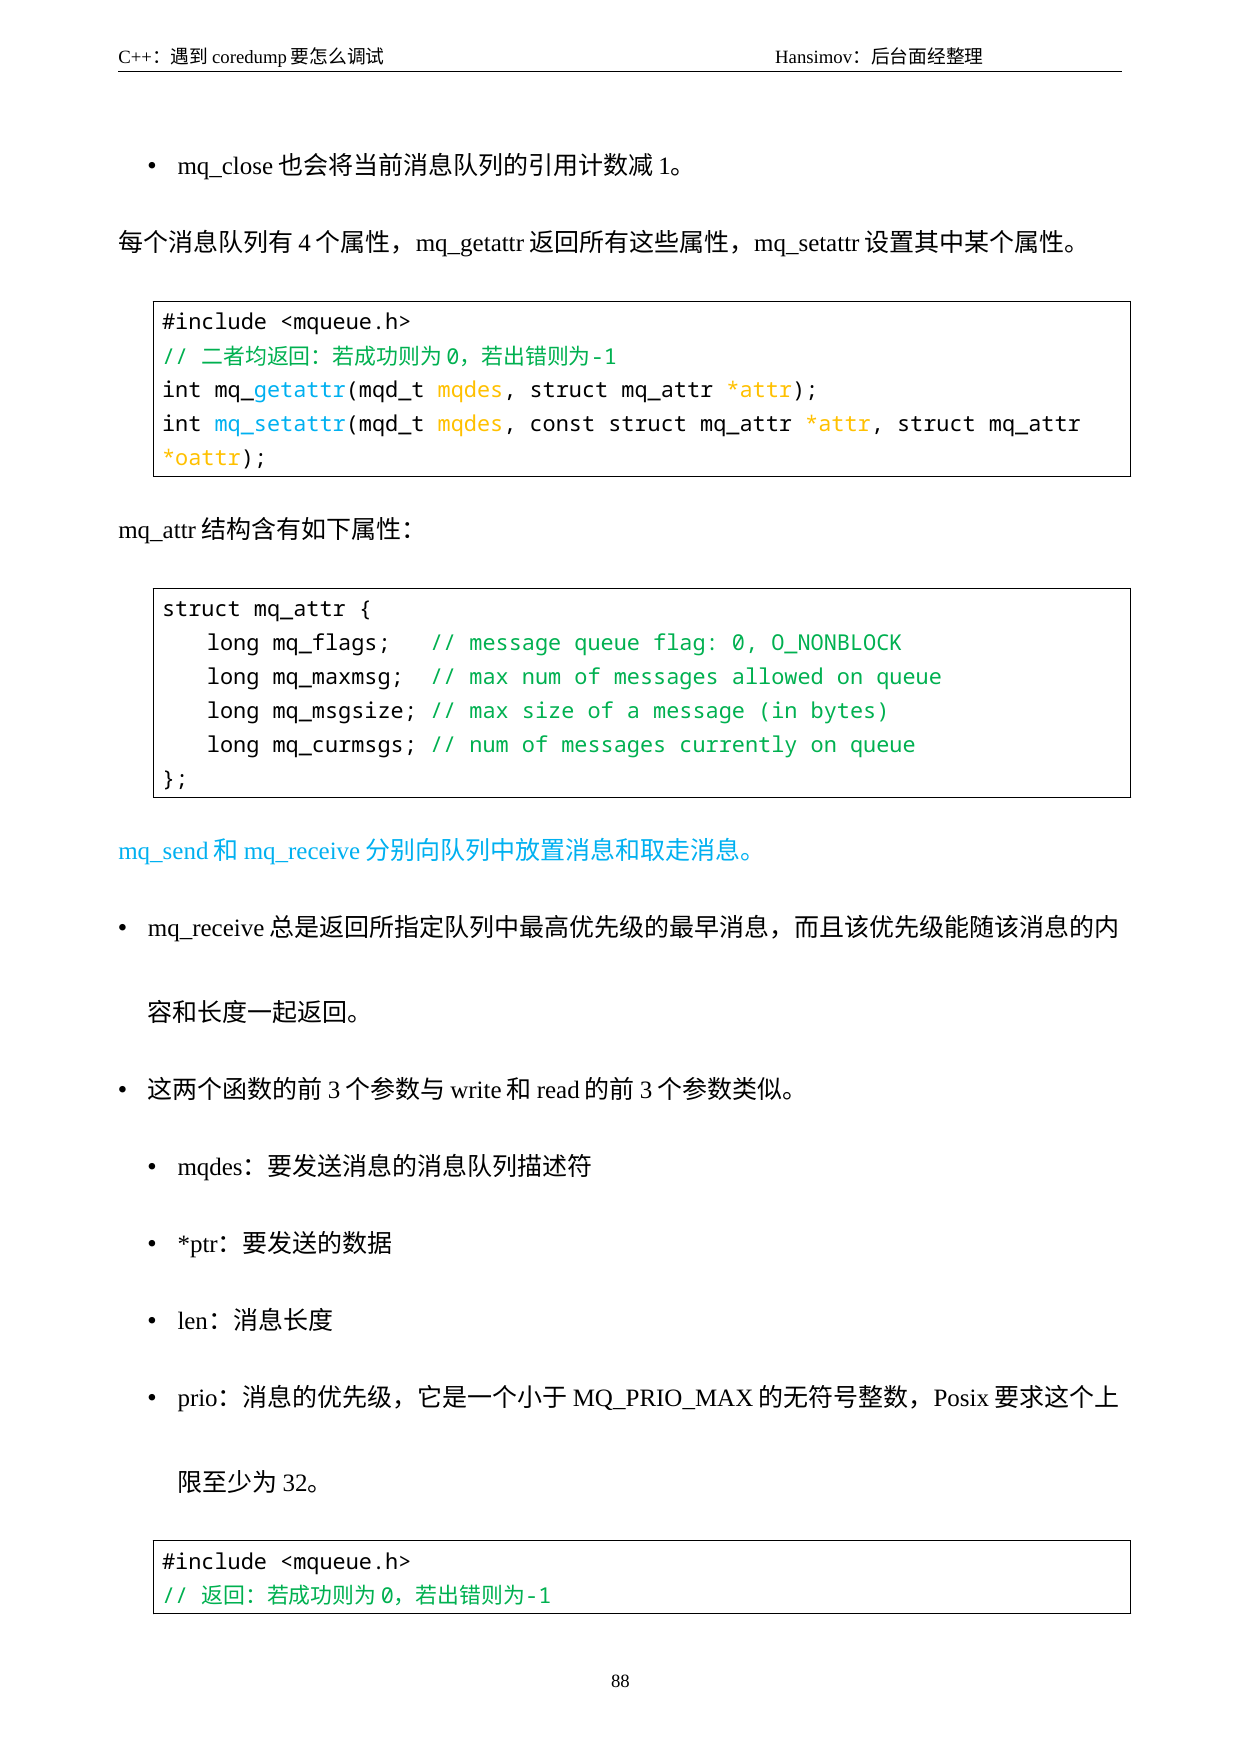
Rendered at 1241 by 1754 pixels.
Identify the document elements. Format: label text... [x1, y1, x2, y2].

text mqdes：要发送消息的消息队列描述符 [148, 1131, 1122, 1198]
text mq_receive总是返回所指定队列中最高优先级的最早消息，而且该优先级能随该消息的内容和长度一起返回。 [118, 892, 1122, 1044]
list #include <mqueue.h> [154, 302, 1130, 335]
text *ptr：要发送的数据 [148, 1208, 1122, 1276]
list long mq_msgsize; // max size of a message (in bytes) [154, 690, 1130, 724]
list #include <mqueue.h> [154, 1541, 1130, 1574]
list struct mq_attr { [154, 589, 1130, 622]
list long mq_maxmsg; // max num of messages allowed on queue [154, 656, 1130, 690]
text mq_close也会将当前消息队列的引用计数减1。 [148, 130, 1122, 198]
text 每个消息队列有4个属性，mq_getattr返回所有这些属性，mq_setattr设置其中某个属性。 [118, 207, 1122, 275]
text mq_send和mq_receive分别向队列中放置消息和取走消息。 [118, 815, 1122, 883]
list // 二者均返回：若成功则为0，若出错则为-1 [154, 335, 1130, 369]
list // 返回：若成功则为0，若出错则为-1 [154, 1574, 1130, 1613]
list long mq_flags; // message queue flag: 0, O_NONBLOCK [154, 622, 1130, 656]
list }; [154, 758, 1130, 797]
text mq_attr结构含有如下属性： [118, 494, 1122, 562]
list long mq_curmsgs; // num of messages currently on queue [154, 724, 1130, 758]
list int mq_getattr(mqd_t mqdes, struct mq_attr *attr); [154, 369, 1130, 403]
text 这两个函数的前3个参数与write和read的前3个参数类似。 [118, 1054, 1122, 1122]
text prio：消息的优先级，它是一个小于MQ_PRIO_MAX的无符号整数，Posix要求这个上限至少为32。 [148, 1362, 1122, 1514]
text len：消息长度 [148, 1284, 1122, 1352]
list int mq_setattr(mqd_t mqdes, const struct mq_attr *attr, struct mq_attr *oattr); [154, 403, 1130, 476]
